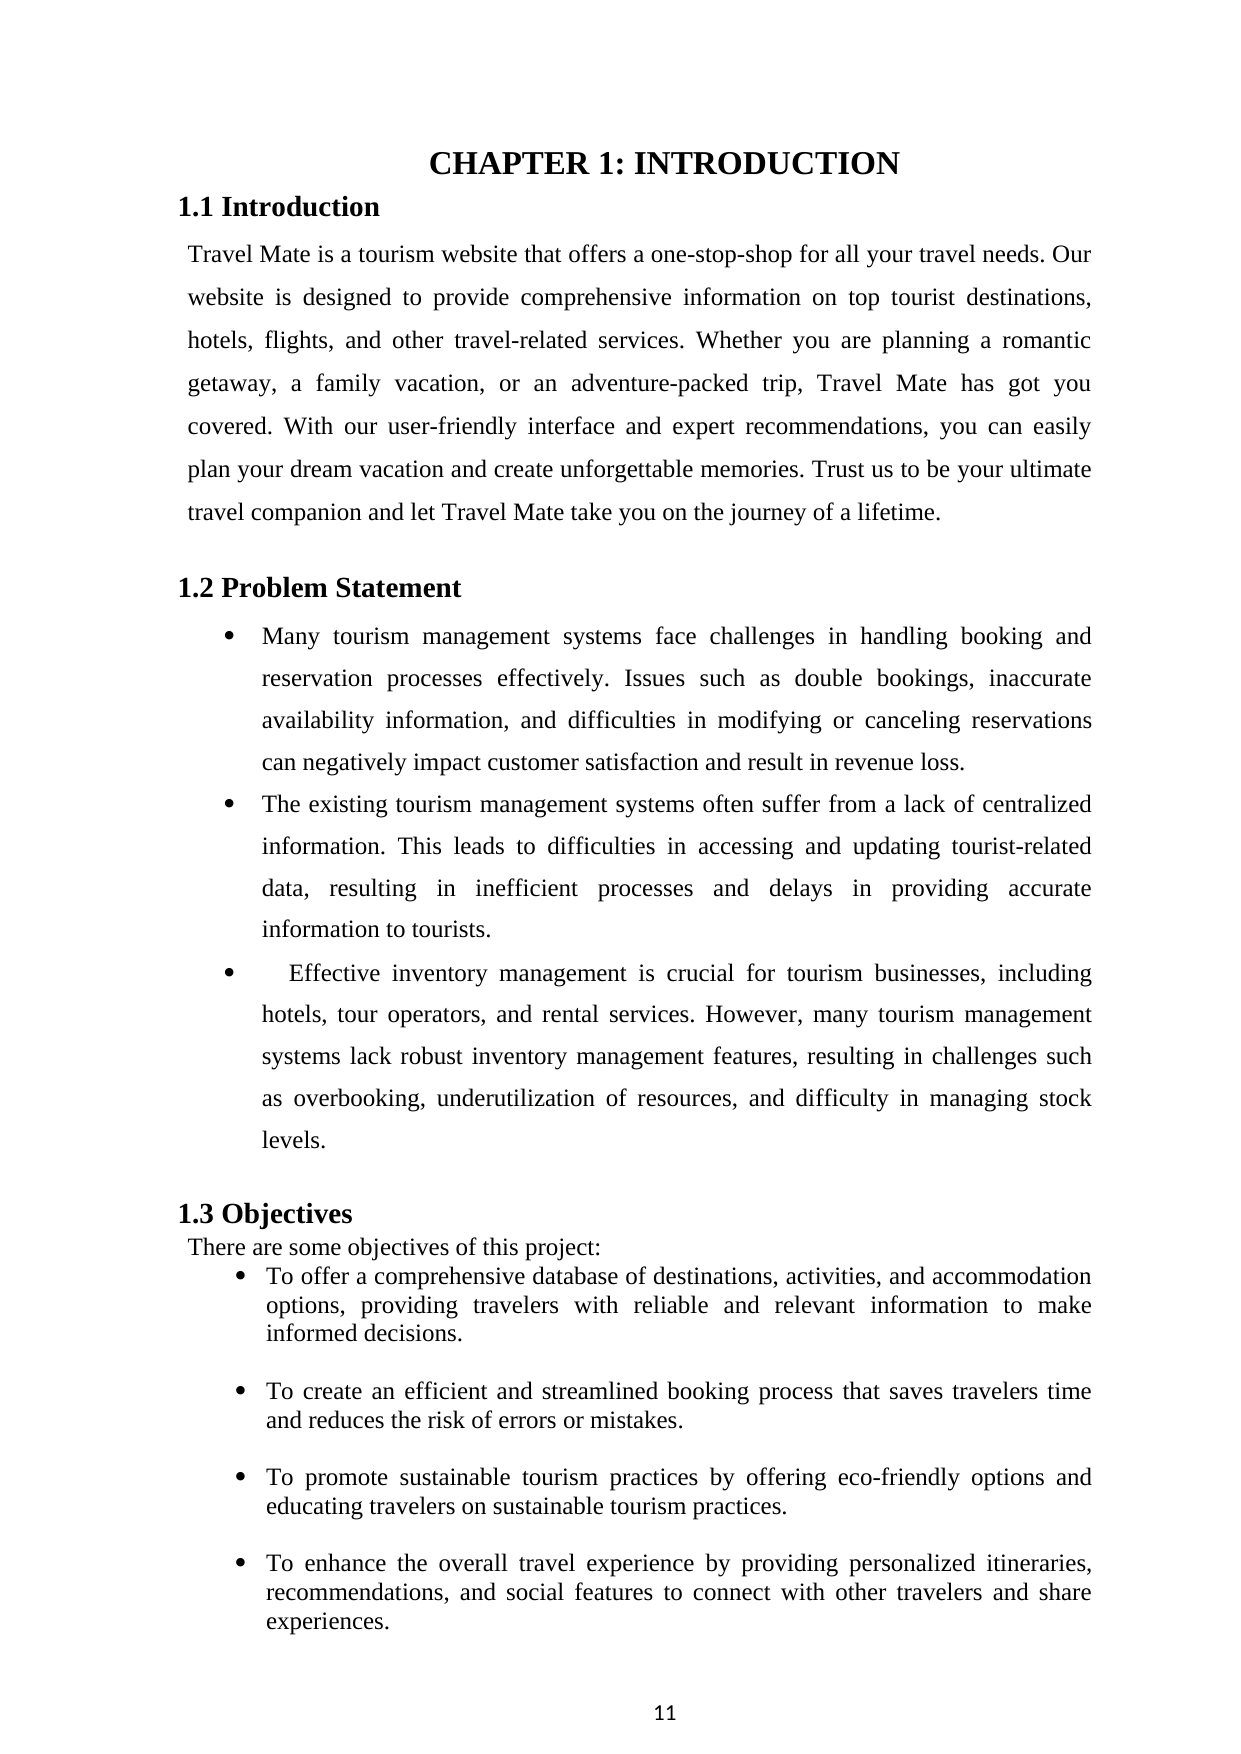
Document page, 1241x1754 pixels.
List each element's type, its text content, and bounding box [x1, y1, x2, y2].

list To promote sustainable tourism practices by offering eco-friendly options and educating travelers on sustainable tourism practices. [236, 1462, 1093, 1520]
text · Many tourism management systems face challenges in handling booking and reservation processes effectively. Issues such as double bookings, inaccurate availability information, and difficulties in modifying or canceling reservations can negatively impact customer satisfaction and result in revenue loss. [225, 621, 1093, 776]
list To offer a comprehensive database of destinations, activities, and accommodation options, providing travelers with reliable and relevant information to make informed decisions. [236, 1261, 1093, 1347]
list To create an efficient and streamlined booking process that saves travelers time and reduces the risk of errors or mistakes. [236, 1376, 1093, 1433]
text There are some objectives of this project: [187, 1232, 1154, 1261]
text · Effective inventory management is crucial for tourism businesses, including hotels, tour operators, and rental services. However, many tourism management systems lack robust inventory management features, resulting in challenges such as overbooking, underutilization of resources, and difficulty in managing stock levels. [225, 958, 1093, 1154]
subtitle 1.2 Problem Statement [177, 570, 1152, 603]
subtitle 1.1 Introduction [177, 189, 1152, 222]
subtitle 1.3 Objectives [177, 1196, 1152, 1230]
text · The existing tourism management systems often suffer from a lack of centralized information. This leads to difficulties in accessing and updating tourist-related data, resulting in inefficient processes and delays in providing accurate information to tourists. [225, 789, 1093, 943]
subtitle Chapter 1: Introduction [177, 143, 1152, 181]
list To enhance the overall travel experience by providing personalized itineraries, recommendations, and social features to connect with other travelers and share experiences. [236, 1548, 1093, 1635]
text Travel Mate is a tourism website that offers a one-stop-shop for all your travel needs. Our website is designed to provide comprehensive information on top tourist destinations, hotels, flights, and other travel-related services. Whether you are planning a romantic getaway, a family vacation, or an adventure-packed trip, Travel Mate has got you covered. With our user-friendly interface and expert recommendations, you can easily plan your dream vacation and create unforgettable memories. Trust us to be your ultimate travel companion and let Travel Mate take you on the journey of a lifetime. [187, 239, 1093, 526]
